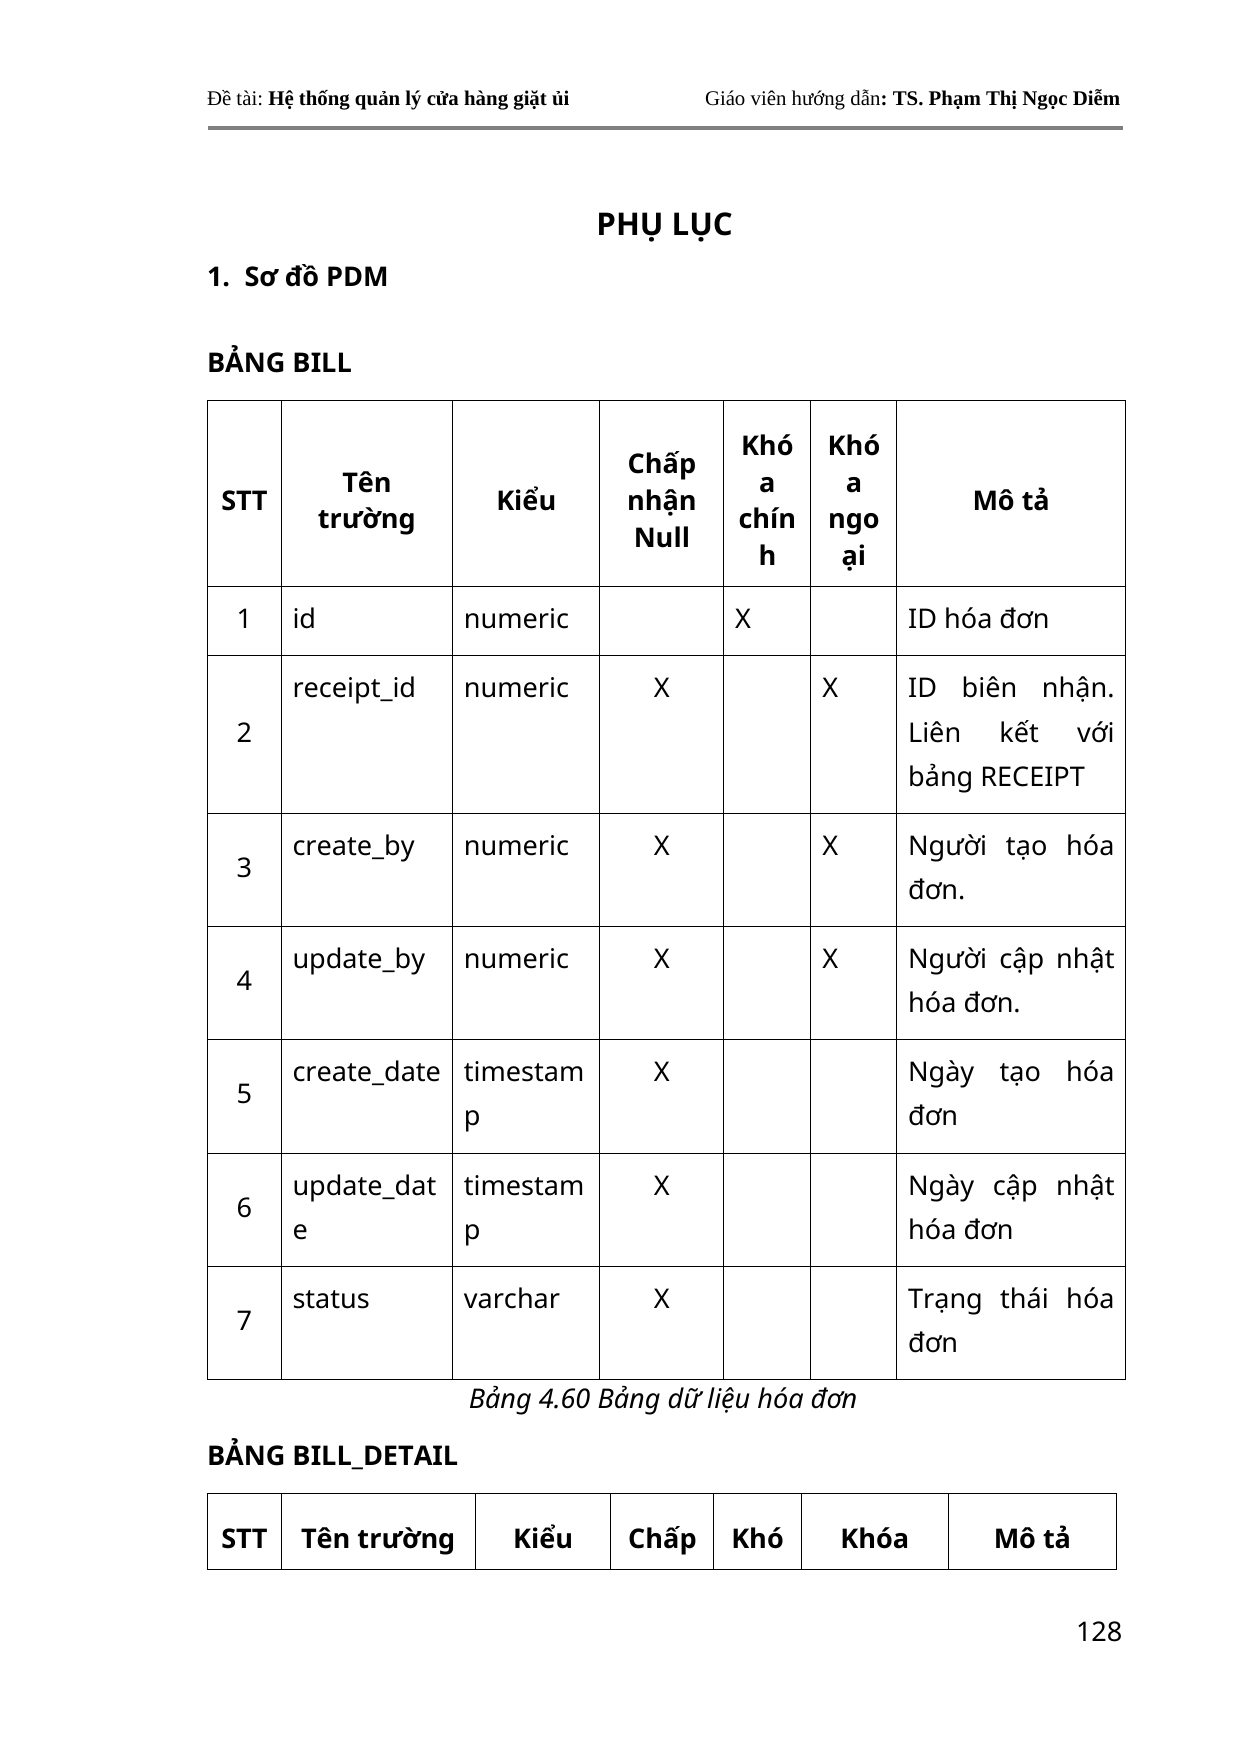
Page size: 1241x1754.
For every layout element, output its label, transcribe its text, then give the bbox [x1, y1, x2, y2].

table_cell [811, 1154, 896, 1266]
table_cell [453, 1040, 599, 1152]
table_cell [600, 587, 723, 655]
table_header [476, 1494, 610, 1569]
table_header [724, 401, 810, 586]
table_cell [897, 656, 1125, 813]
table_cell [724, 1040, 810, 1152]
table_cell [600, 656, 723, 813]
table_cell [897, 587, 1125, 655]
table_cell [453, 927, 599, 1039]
list PHỤ LỤC [207, 202, 1122, 245]
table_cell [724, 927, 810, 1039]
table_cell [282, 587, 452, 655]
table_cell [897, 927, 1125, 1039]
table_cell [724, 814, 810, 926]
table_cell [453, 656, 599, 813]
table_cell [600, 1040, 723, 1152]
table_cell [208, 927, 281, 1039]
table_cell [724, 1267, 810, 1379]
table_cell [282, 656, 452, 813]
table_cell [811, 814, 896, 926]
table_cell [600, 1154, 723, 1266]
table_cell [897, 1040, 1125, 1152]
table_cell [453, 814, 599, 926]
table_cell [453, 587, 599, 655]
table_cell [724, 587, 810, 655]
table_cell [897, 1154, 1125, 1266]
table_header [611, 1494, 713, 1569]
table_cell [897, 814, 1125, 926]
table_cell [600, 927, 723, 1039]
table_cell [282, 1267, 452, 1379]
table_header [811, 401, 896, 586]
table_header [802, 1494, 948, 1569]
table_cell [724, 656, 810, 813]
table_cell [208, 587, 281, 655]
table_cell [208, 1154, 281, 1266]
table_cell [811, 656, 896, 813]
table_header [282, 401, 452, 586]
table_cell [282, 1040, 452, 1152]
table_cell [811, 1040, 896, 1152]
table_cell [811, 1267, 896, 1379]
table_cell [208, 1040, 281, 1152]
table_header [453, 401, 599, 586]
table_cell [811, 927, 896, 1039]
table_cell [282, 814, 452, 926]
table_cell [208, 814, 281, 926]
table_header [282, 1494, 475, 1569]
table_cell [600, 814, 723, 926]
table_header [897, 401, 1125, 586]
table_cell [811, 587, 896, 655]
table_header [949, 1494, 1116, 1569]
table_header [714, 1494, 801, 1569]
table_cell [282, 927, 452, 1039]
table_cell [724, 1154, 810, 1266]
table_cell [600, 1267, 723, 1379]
text Sơ đồ [207, 257, 1122, 294]
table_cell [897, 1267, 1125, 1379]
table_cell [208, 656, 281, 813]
text 4 [207, 1380, 1122, 1417]
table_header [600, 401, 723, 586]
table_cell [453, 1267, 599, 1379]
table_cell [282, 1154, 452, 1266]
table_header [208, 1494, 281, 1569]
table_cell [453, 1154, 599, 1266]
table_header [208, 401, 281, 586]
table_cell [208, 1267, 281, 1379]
